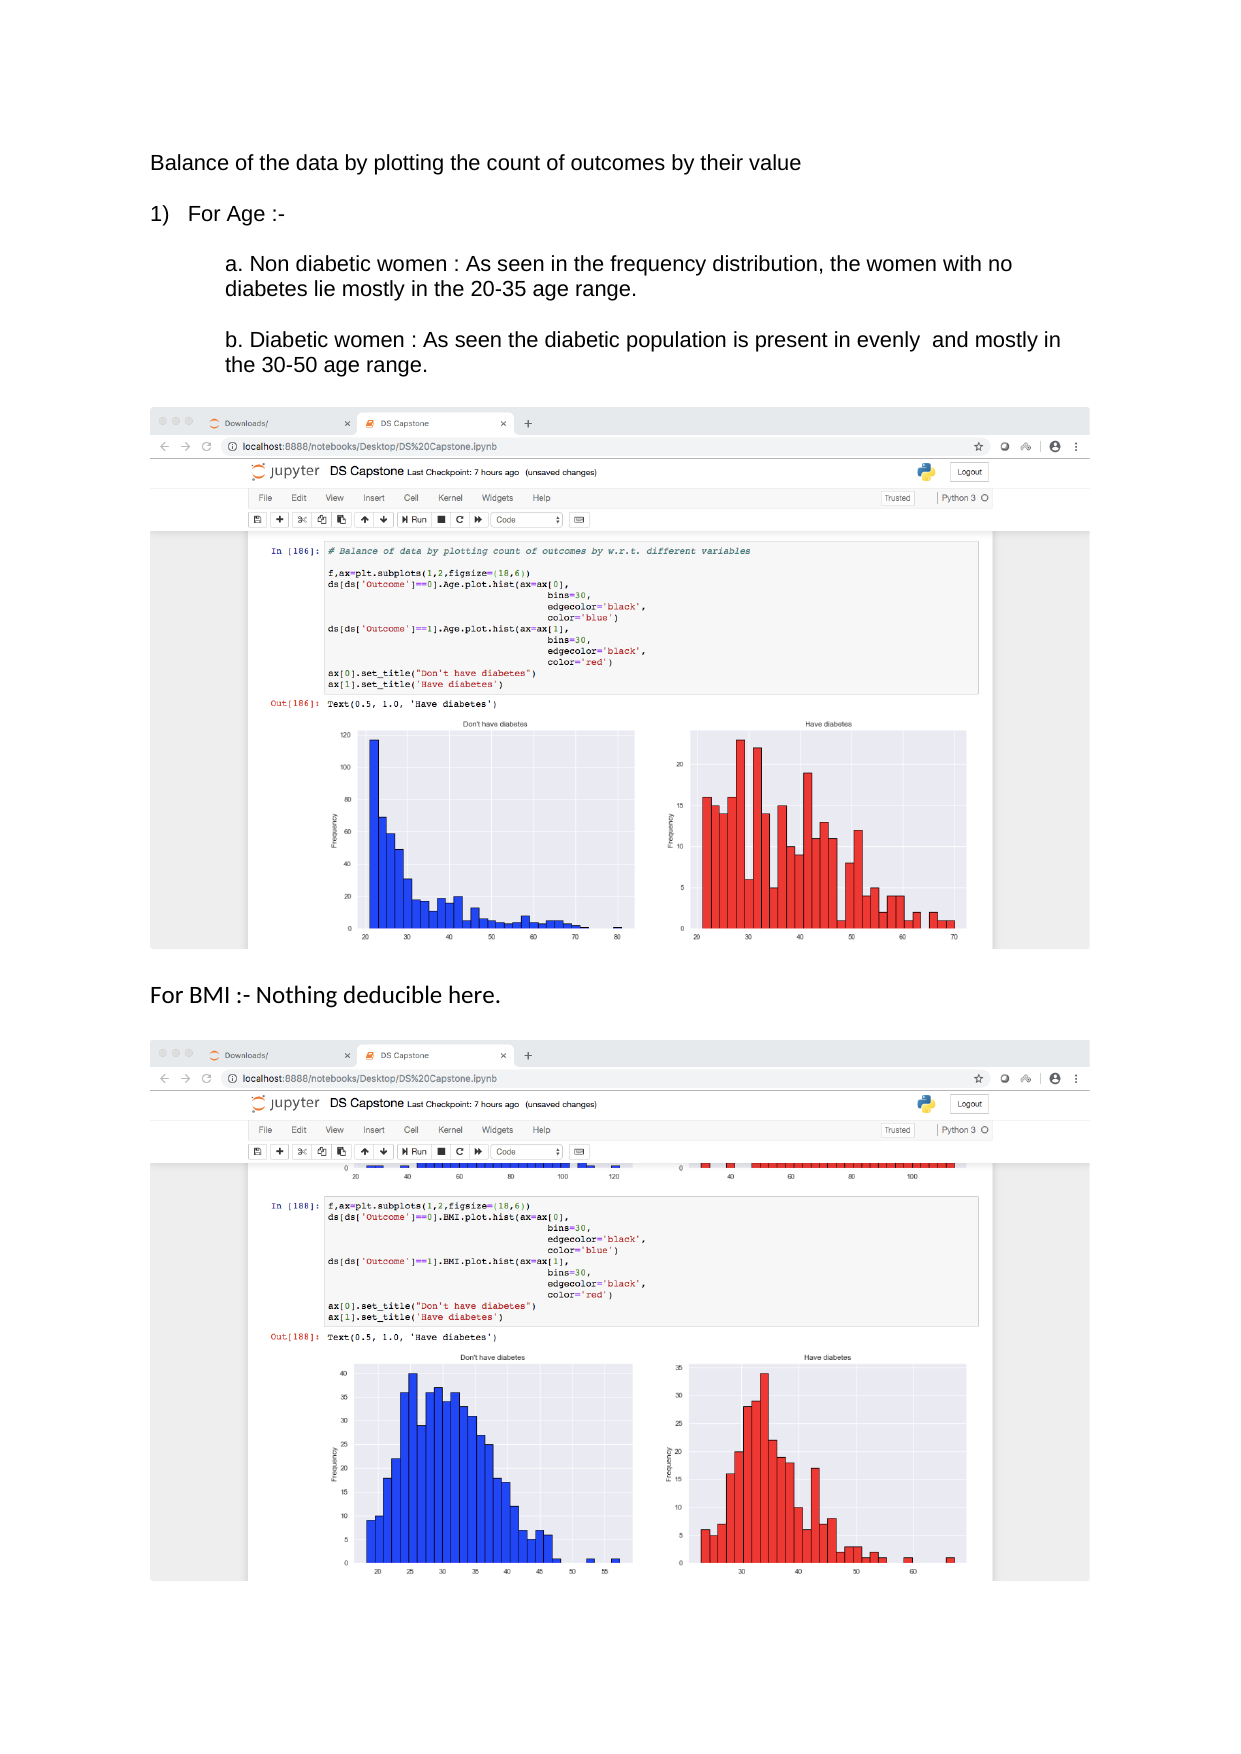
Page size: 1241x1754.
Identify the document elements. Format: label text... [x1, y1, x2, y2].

text b. Diabetic women : As seen the diabetic population is present in evenly and mostly in the 30-50 age range. [225, 326, 1090, 377]
text Balance of the data by plotting the count of outcomes by their value [150, 150, 1090, 175]
picture [150, 1040, 1090, 1581]
text 1) For Age :- [150, 200, 1090, 226]
text For BMI :- Nothing deducible here. [150, 979, 1090, 1009]
picture [150, 407, 1090, 949]
text a. Non diabetic women : As seen in the frequency distribution, the women with no diabetes lie mostly in the 20-35 age range. [225, 251, 1090, 301]
